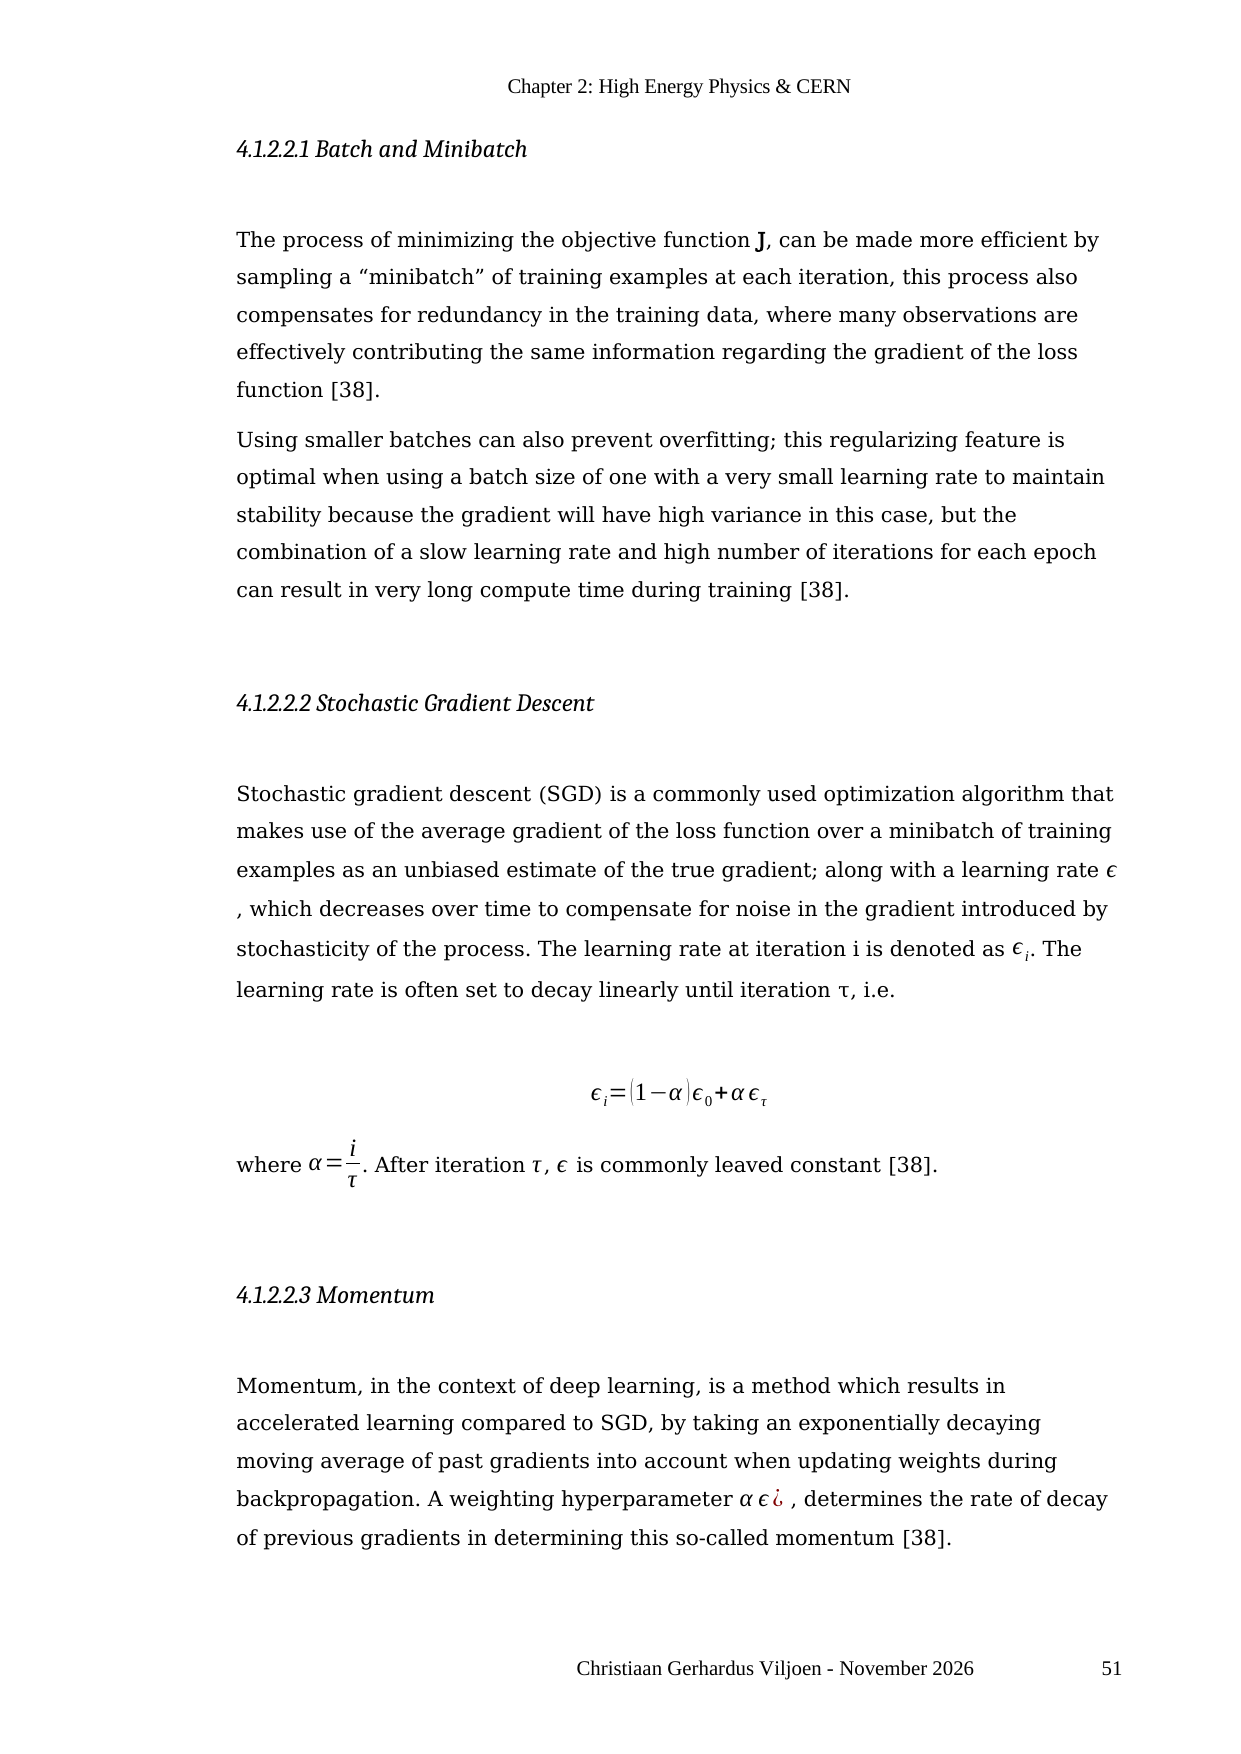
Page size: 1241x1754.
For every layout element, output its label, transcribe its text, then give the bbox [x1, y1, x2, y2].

text Using smaller batches can also prevent overfitting; this regularizing feature is optimal when using a batch size of one with a very small learning rate to maintain stability because the gradient will have high variance in this case, but the combination of a slow learning rate and high number of iterations for each epoch can result in very long compute time during training . [236, 427, 1122, 602]
text where . After iteration , is commonly leaved constant . [236, 1135, 1122, 1194]
subtitle Momentum [236, 1281, 1122, 1310]
text The process of minimizing the objective function J, can be made more efficient by sampling a “minibatch” of training examples at each iteration, this process also compensates for redundancy in the training data, where many observations are effectively contributing the same information regarding the gradient of the loss function . [236, 227, 1122, 402]
text Momentum, in the context of deep learning, is a method which results in accelerated learning compared to SGD, by taking an exponentially decaying moving average of past gradients into account when updating weights during backpropagation. A weighting hyperparameter , determines the rate of decay of previous gradients in determining this so-called momentum . [236, 1372, 1122, 1550]
text Stochastic gradient descent (SGD) is a commonly used optimization algorithm that makes use of the average gradient of the loss function over a minibatch of training examples as an unbiased estimate of the true gradient; along with a learning rate , which decreases over time to compensate for noise in the gradient introduced by stochasticity of the process. The learning rate at iteration i is denoted as . The learning rate is often set to decay linearly until iteration τ, i.e. [236, 780, 1122, 1002]
subtitle Stochastic Gradient Descent [236, 689, 1122, 718]
subtitle Batch and Minibatch [236, 135, 1122, 164]
